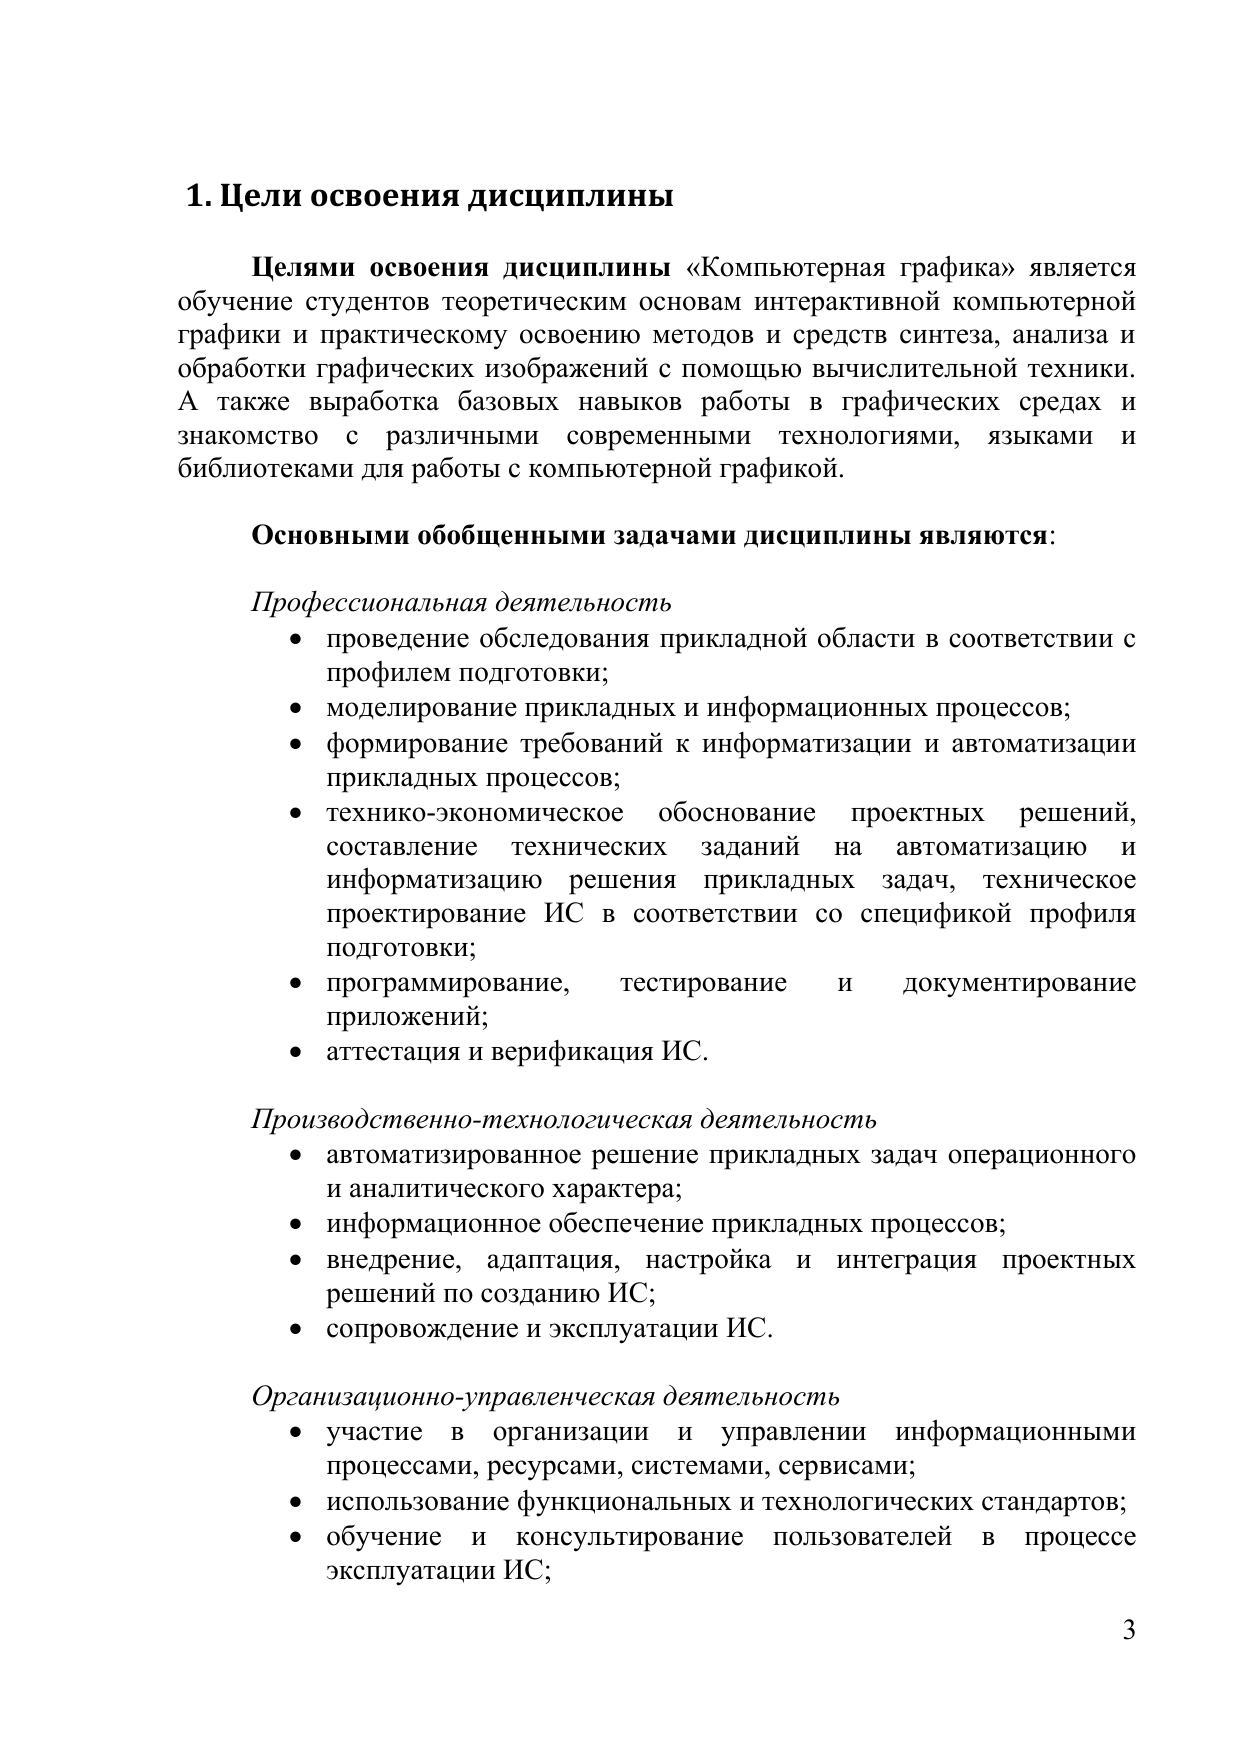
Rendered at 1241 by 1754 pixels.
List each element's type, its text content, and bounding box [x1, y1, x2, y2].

list моделирование прикладных и информационных процессов; [288, 687, 1137, 723]
text Основными обобщенными задачами дисциплины являются: [177, 517, 1137, 551]
text Профессиональная деятельность [177, 584, 1137, 618]
list обучение и консультирование пользователей в процессе эксплуатации ИС; [288, 1516, 1137, 1586]
list проведение обследования прикладной области в соответствии с профилем подготовки; [288, 618, 1137, 687]
list сопровождение и эксплуатации ИС. [288, 1308, 1137, 1344]
list технико-экономическое обоснование проектных решений, составление технических заданий на автоматизацию и информатизацию решения прикладных задач, техническое проектирование ИС в соответствии со спецификой профиля подготовки; [288, 792, 1137, 962]
text Целями освоения дисциплины «Компьютерная графика» является обучение студентов теоретическим основам интерактивной компьютерной графики и практическому освоению методов и средств синтеза, анализа и обработки графических изображений с помощью вычислительной техники. А также выработка базовых навыков работы в графических средах и знакомство с различными современными технологиями, языками и библиотеками для работы с компьютерной графикой. [177, 249, 1137, 484]
list внедрение, адаптация, настройка и интеграция проектных решений по созданию ИС; [288, 1239, 1137, 1308]
list аттестация и верификация ИС. [288, 1031, 1137, 1067]
list программирование, тестирование и документирование приложений; [288, 962, 1137, 1031]
list формирование требований к информатизации и автоматизации прикладных процессов; [288, 723, 1137, 792]
list участие в организации и управлении информационными процессами, ресурсами, системами, сервисами; [288, 1411, 1137, 1481]
subtitle 1. Цели освоения дисциплины [177, 175, 1137, 214]
list использование функциональных и технологических стандартов; [288, 1481, 1137, 1516]
text Организационно-управленческая деятельность [251, 1378, 1137, 1411]
list информационное обеспечение прикладных процессов; [288, 1203, 1137, 1239]
list автоматизированное решение прикладных задач операционного и аналитического характера; [288, 1134, 1137, 1203]
text Производственно-технологическая деятельность [251, 1101, 1137, 1134]
